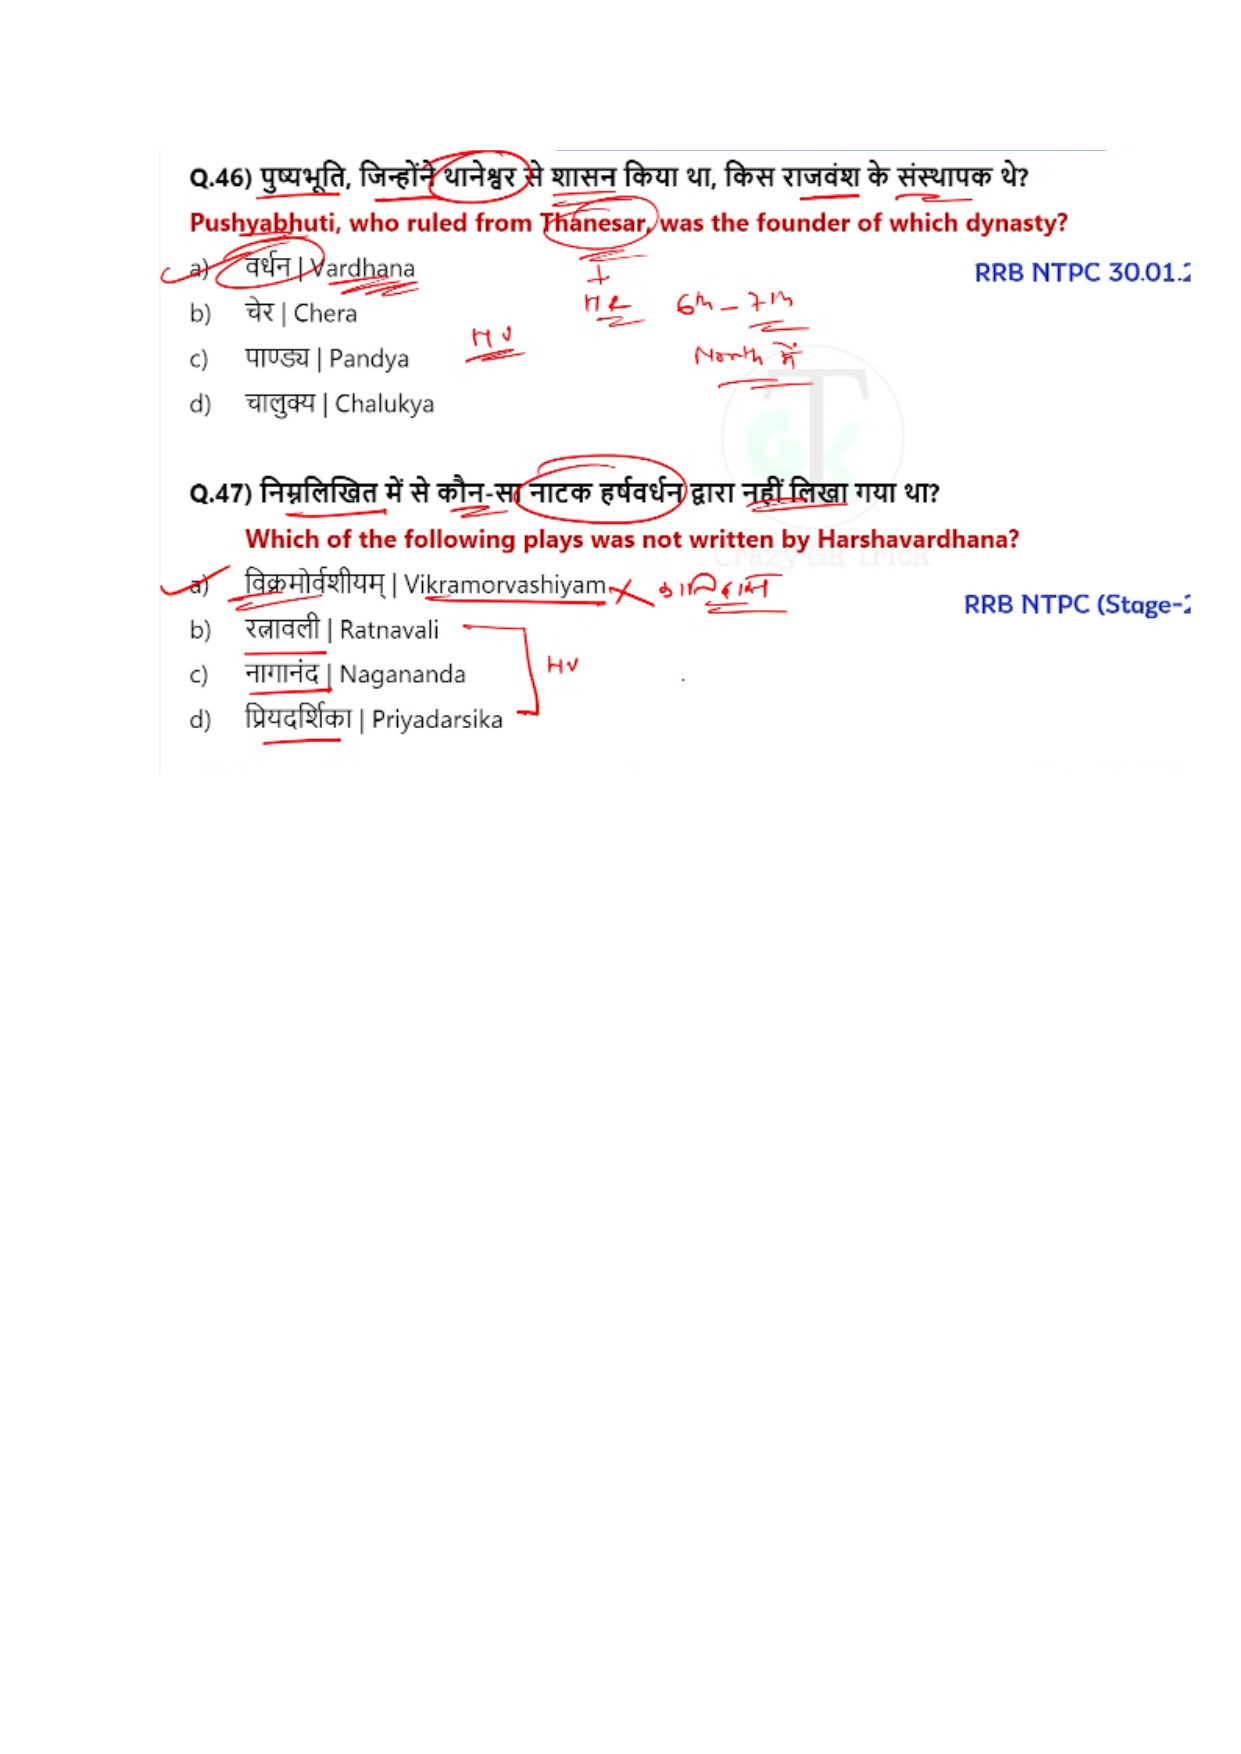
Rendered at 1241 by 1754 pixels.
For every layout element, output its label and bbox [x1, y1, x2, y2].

picture [150, 150, 1191, 775]
